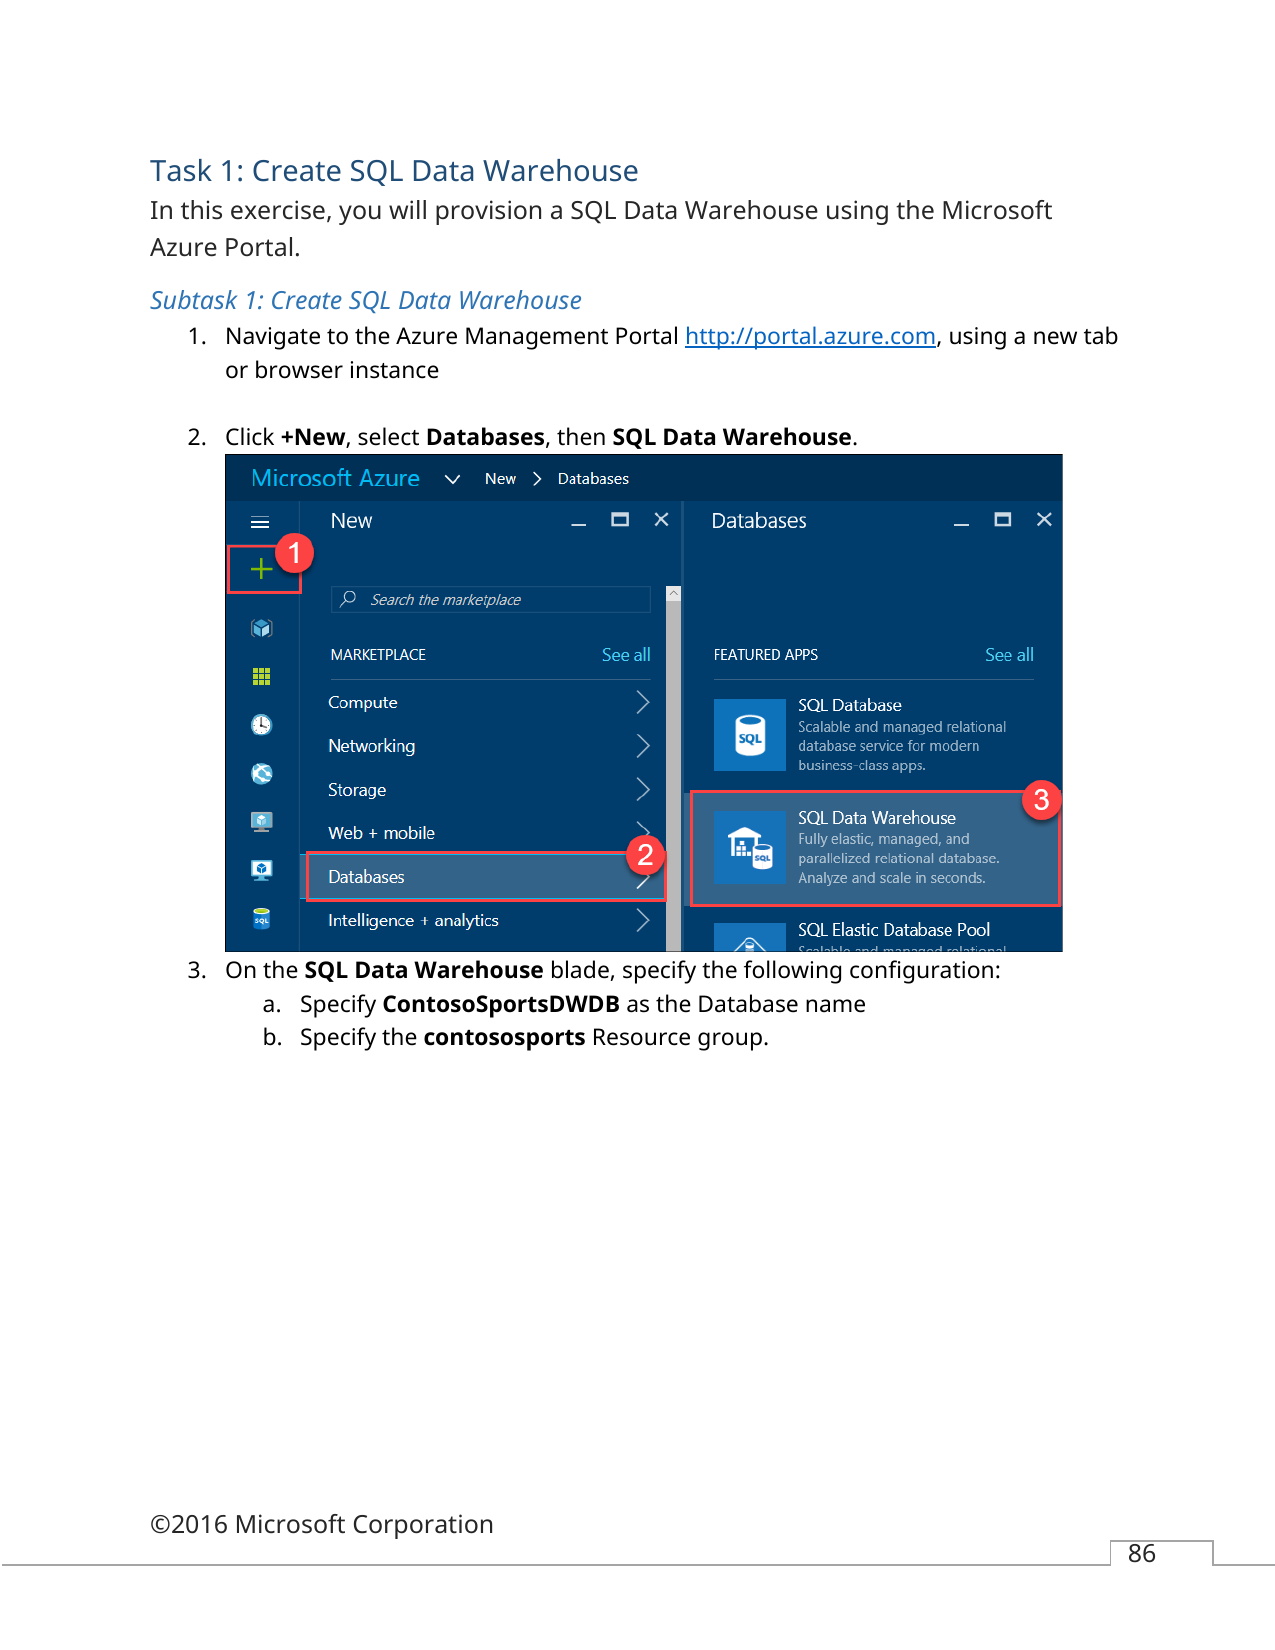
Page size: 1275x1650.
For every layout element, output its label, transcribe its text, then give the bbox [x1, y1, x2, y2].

subtitle Task 1: Create SQL Data Warehouse [150, 150, 1125, 190]
subtitle Subtask 1: Create SQL Data Warehouse [150, 283, 1125, 317]
list Specify ContosoSportsDWDB as the Database name [262, 987, 1125, 1019]
list Specify the contososports Resource group. [262, 1021, 1125, 1052]
text In this exercise, you will provision a SQL Data Warehouse using the Microsoft Azure Portal. [150, 193, 1125, 264]
list On the SQL Data Warehouse blade, specify the following configuration: [187, 954, 1125, 985]
list Navigate to the Azure Management Portal http://portal.azure.com, using a new tab or browser instance [187, 320, 1125, 418]
picture [225, 454, 1063, 952]
